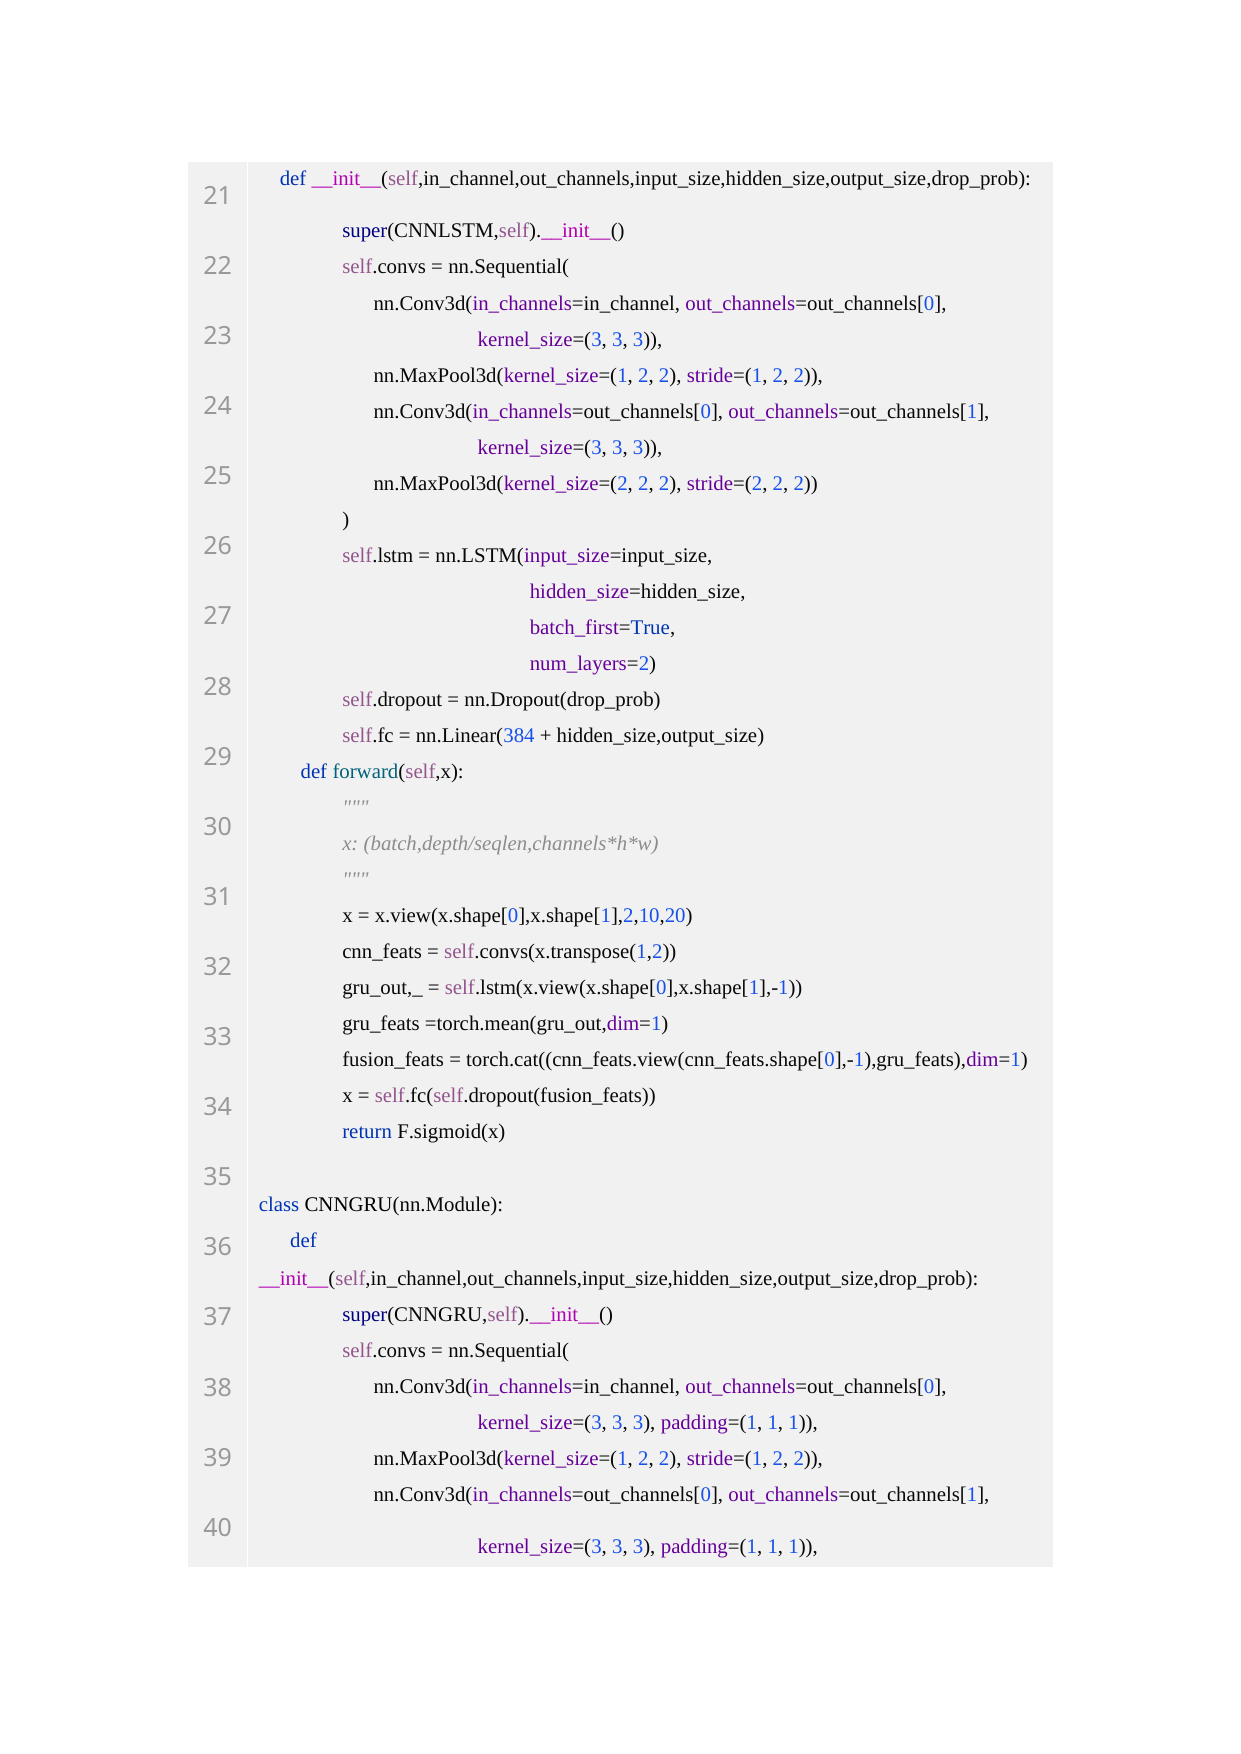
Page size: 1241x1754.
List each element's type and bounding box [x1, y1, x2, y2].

table_header [248, 162, 1053, 1567]
table_header [188, 162, 247, 1567]
